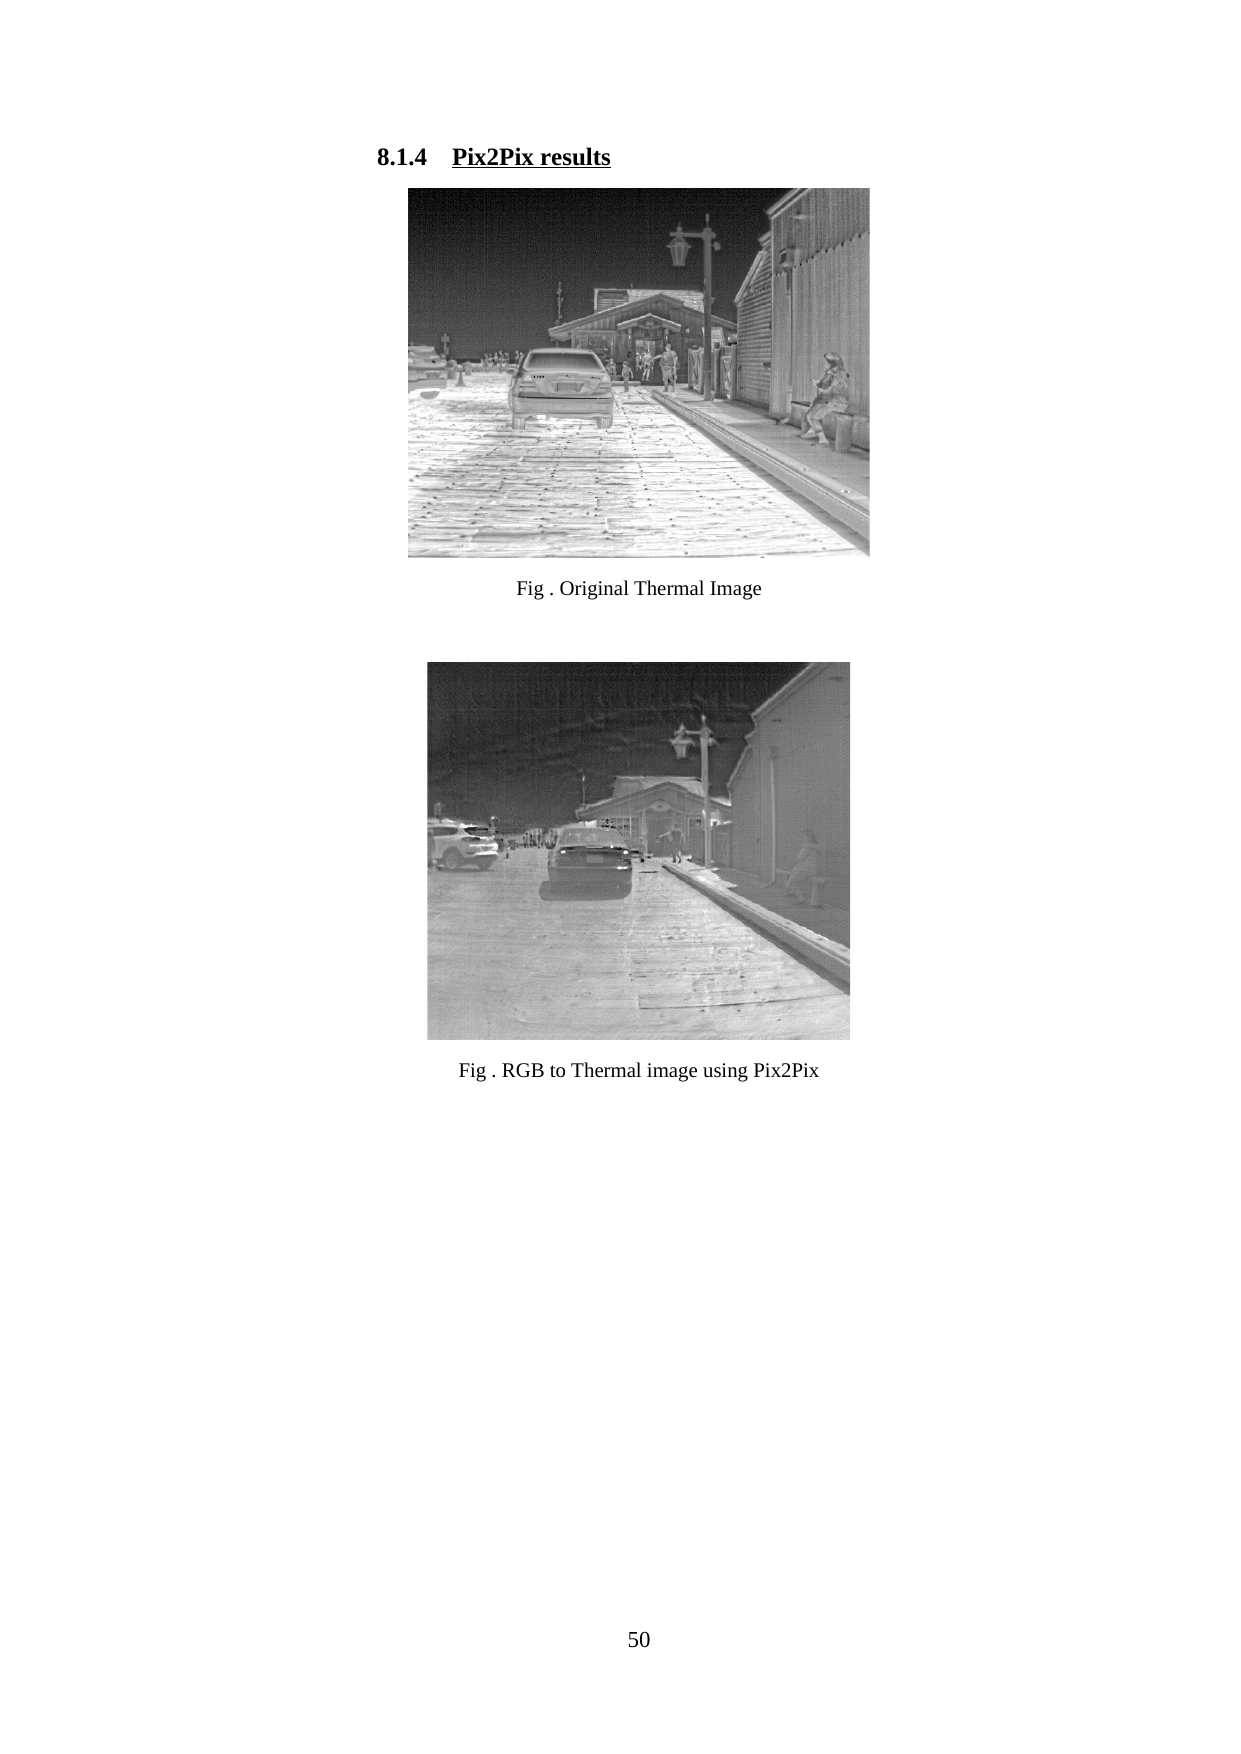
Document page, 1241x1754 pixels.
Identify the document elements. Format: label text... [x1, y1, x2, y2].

picture [408, 188, 870, 558]
picture [427, 662, 851, 1040]
text Fig . Original Thermal Image [175, 576, 1103, 600]
text Fig . RGB to Thermal image using Pix2Pix [175, 1058, 1103, 1082]
list Pix2Pix results [377, 142, 1103, 170]
